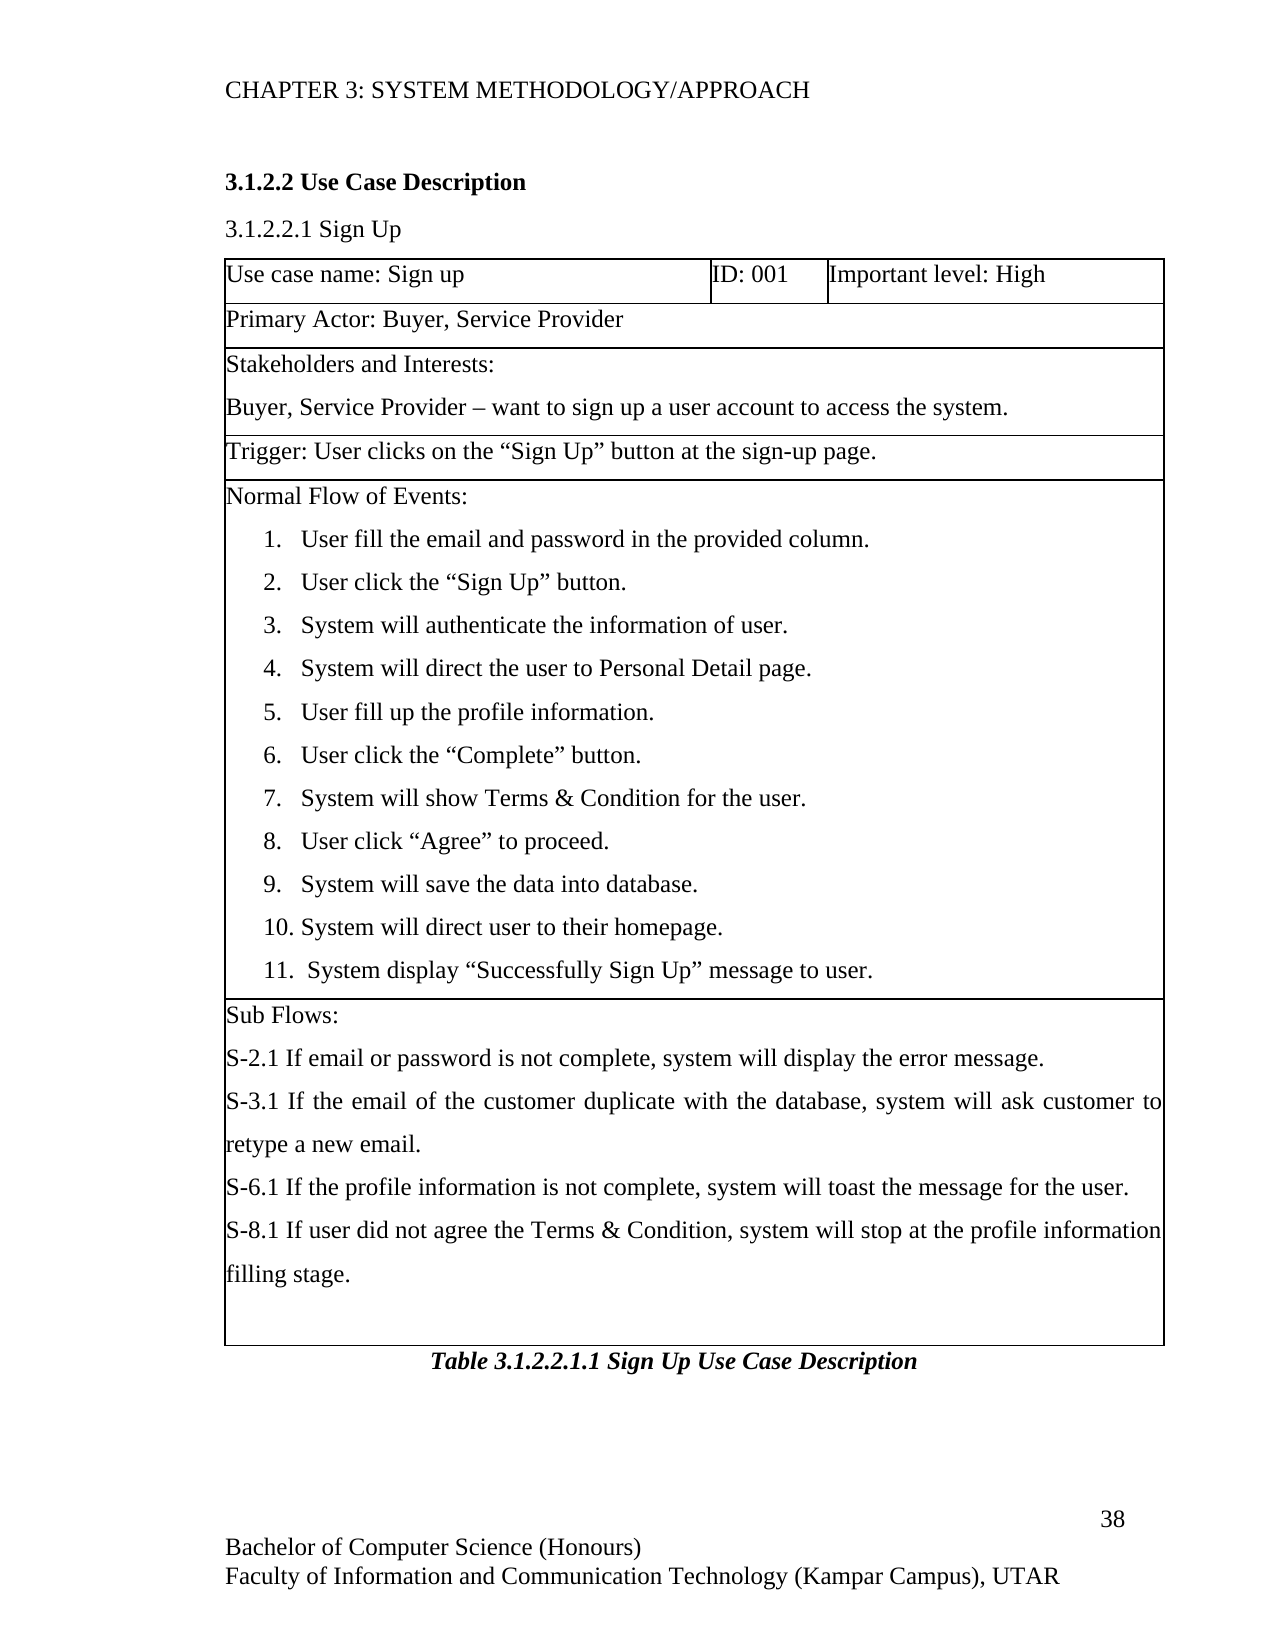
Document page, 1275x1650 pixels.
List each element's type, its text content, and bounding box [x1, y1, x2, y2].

table_header Important level: High [829, 260, 1163, 302]
subtitle 3.1.2.2.1 Sign Up [225, 214, 1125, 243]
table_cell Primary Actor: Buyer, Service Provider [226, 304, 1163, 347]
text Table 3.1.2.2.1.1 Sign Up Use Case Description [225, 1346, 1125, 1375]
subtitle 3.1.2.2 Use Case Description [225, 167, 1125, 195]
table_header ID: 001 [712, 260, 827, 302]
table_header Use case name: Sign up [226, 260, 710, 302]
table_cell Normal Flow of Events: User fill the email and password in the provided column. User click the “Sign Up” button. System will authenticate the information of user. System will direct the user to Personal Detail page. User fill up the profile information. User click the “Complete” button. System will show Terms & Condition for the user. User click “Agree” to proceed. System will save the data into database. System will direct user to their homepage. System display “Successfully Sign Up” message to user. [226, 481, 1163, 998]
table_cell Sub Flows: S-2.1 If email or password is not complete, system will display the error message. S-3.1 If the email of the customer duplicate with the database, system will ask customer to retype a new email. S-6.1 If the profile information is not complete, system will toast the message for the user. S-8.1 If user did not agree the Terms & Condition, system will stop at the profile information filling stage. [226, 1000, 1163, 1345]
table_cell Trigger: User clicks on the “Sign Up” button at the sign-up page. [226, 436, 1163, 479]
table_cell Stakeholders and Interests: Buyer, Service Provider – want to sign up a user account to access the system. [226, 349, 1163, 435]
